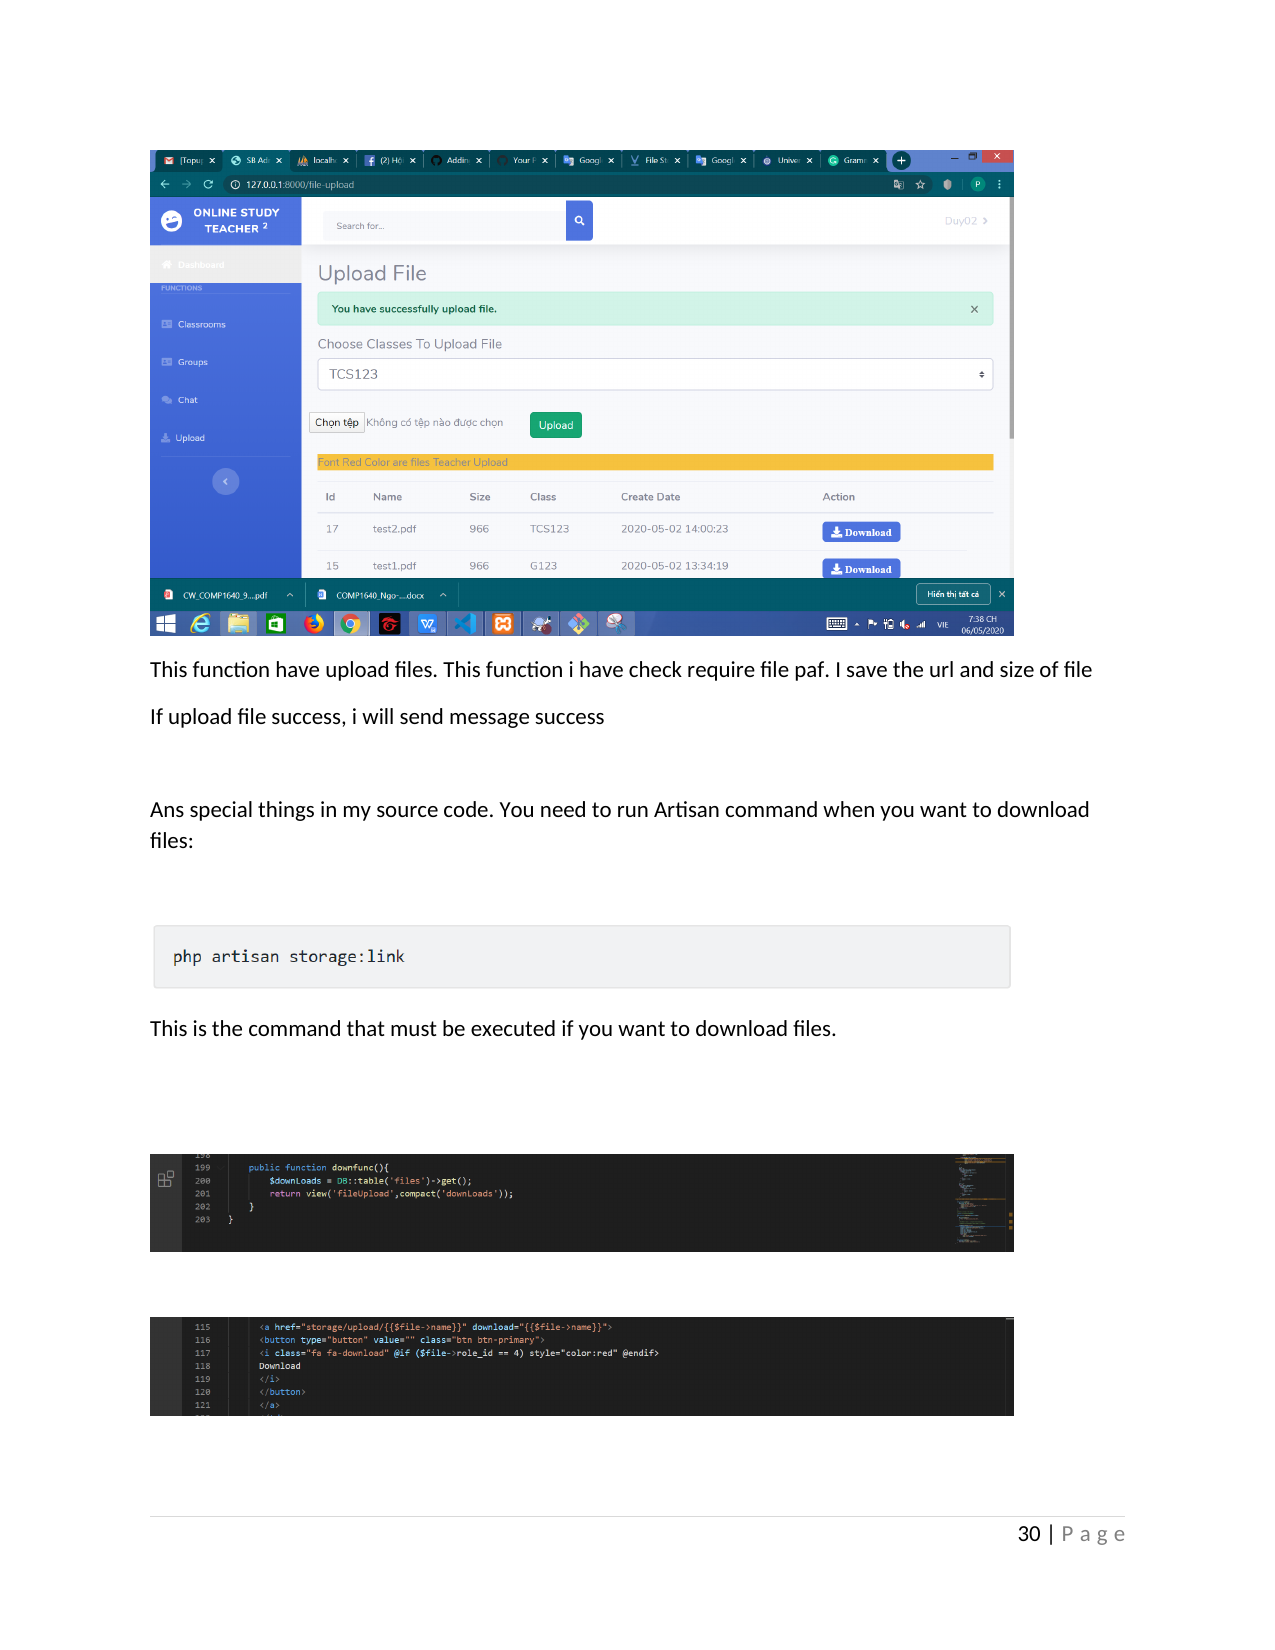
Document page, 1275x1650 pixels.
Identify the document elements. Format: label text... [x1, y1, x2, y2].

picture [150, 919, 1015, 996]
picture [150, 1317, 1014, 1416]
picture [150, 1154, 1014, 1252]
text This function have upload files. This function i have check require file paf. I save the url and size of file [150, 655, 1125, 683]
picture [150, 150, 1014, 636]
text If upload file success, i will send message success [150, 702, 1125, 730]
text This is the command that must be executed if you want to download files. [150, 1014, 1125, 1042]
text Ans special things in my source code. You need to run Artisan command when you want to download files: [150, 796, 1125, 854]
